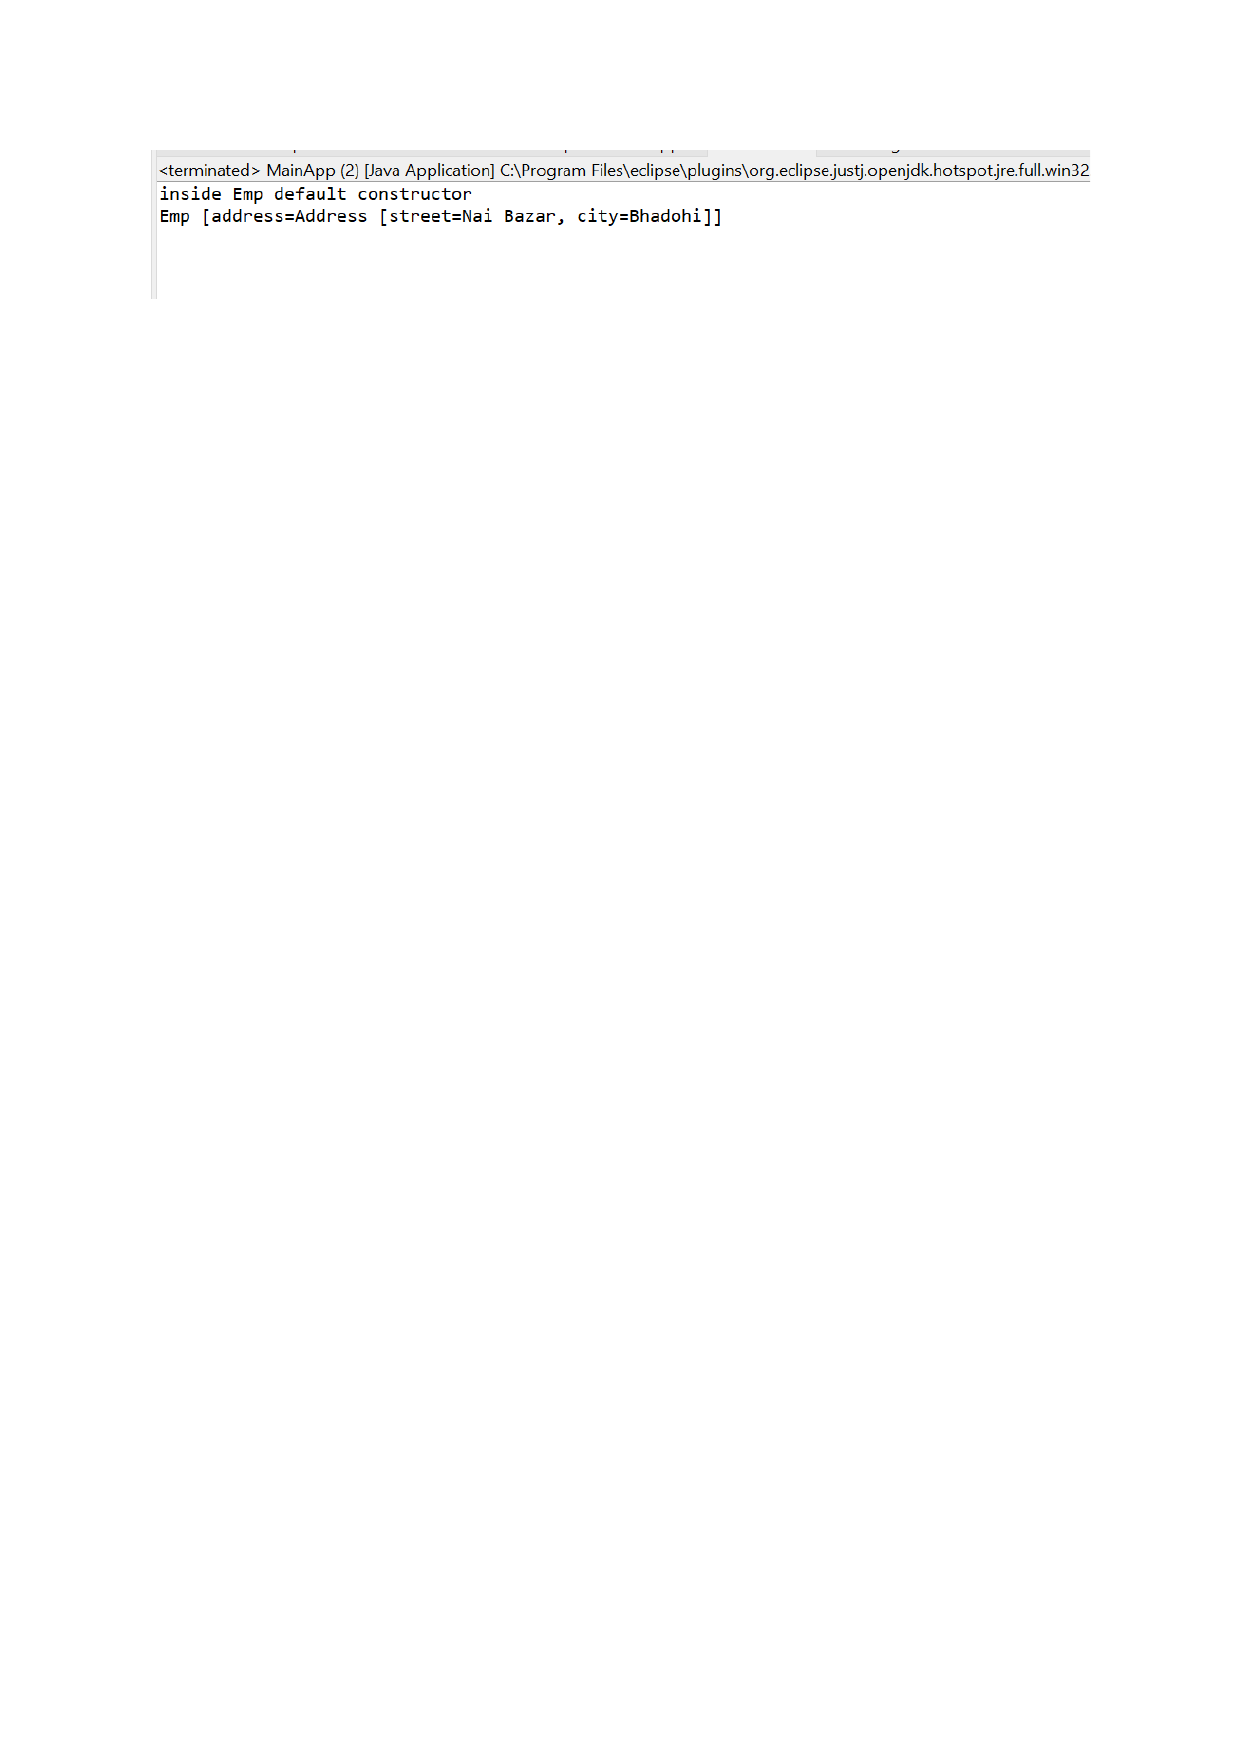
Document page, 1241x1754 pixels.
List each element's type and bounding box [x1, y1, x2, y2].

picture [150, 150, 1091, 299]
